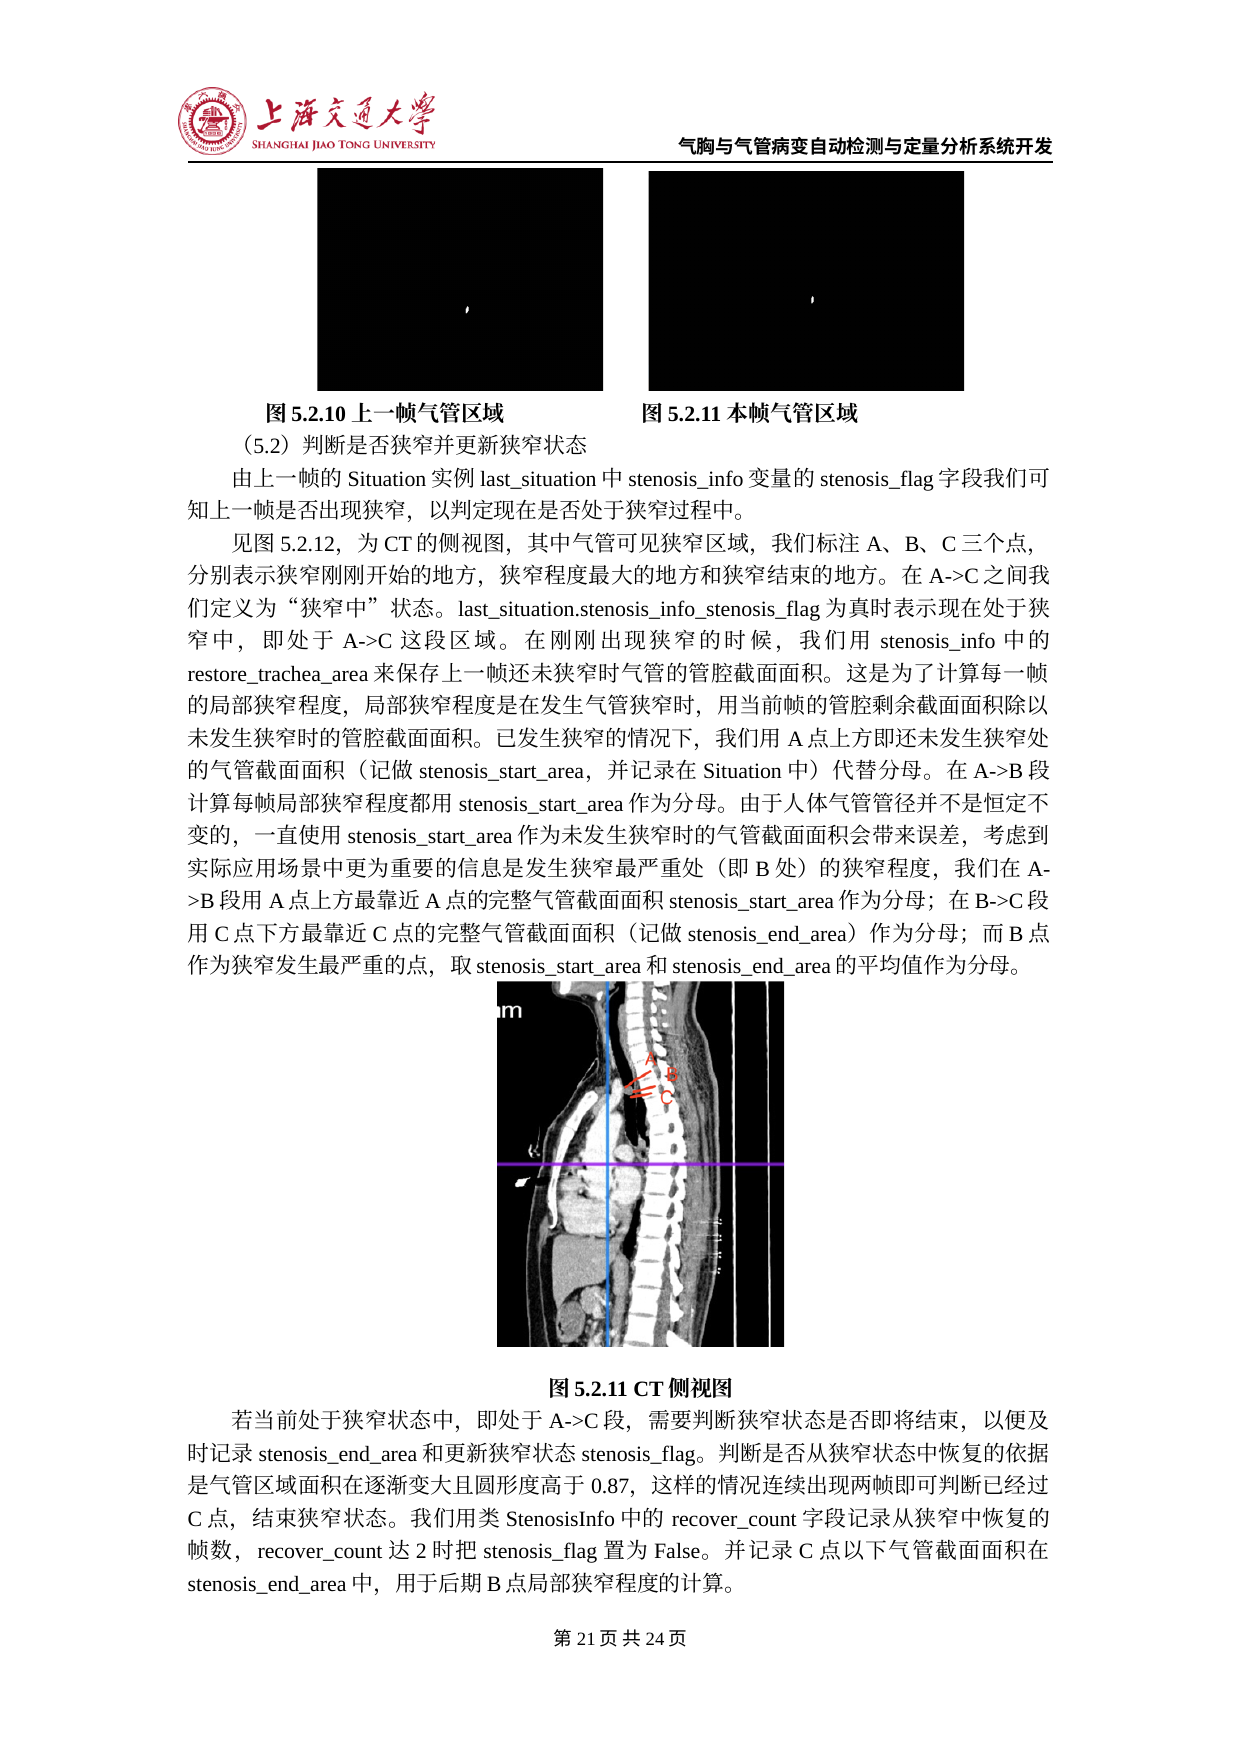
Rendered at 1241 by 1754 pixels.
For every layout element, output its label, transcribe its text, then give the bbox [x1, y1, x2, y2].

text 若当前处于狭窄状态中，即处于A->C段，需要判断狭窄状态是否即将结束，以便及时记录stenosis_end_area和更新狭窄状态stenosis_flag。判断是否从狭窄状态中恢复的依据是气管区域面积在逐渐变大且圆形度高于0.87，这样的情况连续出现两帧即可判断已经过C点，结束狭窄状态。我们用类StenosisInfo中的 recover_count字段记录从狭窄中恢复的帧数，recover_count达2时把stenosis_flag置为False。并记录C点以下气管截面面积在stenosis_end_area中，用于后期B点局部狭窄程度的计算。 [187, 1403, 1050, 1598]
picture [497, 980, 785, 1347]
picture [317, 168, 604, 391]
text （5.2）判断是否狭窄并更新狭窄状态 [187, 428, 1050, 461]
text 图5.2.10 上一帧气管区域 图5.2.11 本帧气管区域 [187, 396, 1050, 428]
text 见图5.2.12，为CT的侧视图，其中气管可见狭窄区域，我们标注A、B、C三个点，分别表示狭窄刚刚开始的地方，狭窄程度最大的地方和狭窄结束的地方。在A->C之间我们定义为“狭窄中”状态。last_situation.stenosis_info_stenosis_flag为真时表示现在处于狭窄中，即处于A->C这段区域。在刚刚出现狭窄的时候，我们用stenosis_info中的restore_trachea_area来保存上一帧还未狭窄时气管的管腔截面面积。这是为了计算每一帧的局部狭窄程度，局部狭窄程度是在发生气管狭窄时，用当前帧的管腔剩余截面面积除以未发生狭窄时的管腔截面面积。已发生狭窄的情况下，我们用A点上方即还未发生狭窄处的气管截面面积（记做stenosis_start_area，并记录在Situation中）代替分母。在A->B段计算每帧局部狭窄程度都用stenosis_start_area作为分母。由于人体气管管径并不是恒定不变的，一直使用stenosis_start_area作为未发生狭窄时的气管截面面积会带来误差，考虑到实际应用场景中更为重要的信息是发生狭窄最严重处（即B处）的狭窄程度，我们在A->B段用 A点上方最靠近A点的完整气管截面面积stenosis_start_area作为分母；在B->C段用C点下方最靠近C点的完整气管截面面积（记做stenosis_end_area）作为分母；而B点作为狭窄发生最严重的点，取stenosis_start_area和stenosis_end_area的平均值作为分母。 [187, 526, 1050, 981]
text 由上一帧的Situation实例last_situation中stenosis_info变量的stenosis_flag字段我们可知上一帧是否出现狭窄，以判定现在是否处于狭窄过程中。 [187, 461, 1050, 526]
text 图5.2.11 CT侧视图 [187, 1371, 1050, 1403]
picture [648, 171, 965, 391]
picture [178, 87, 436, 155]
